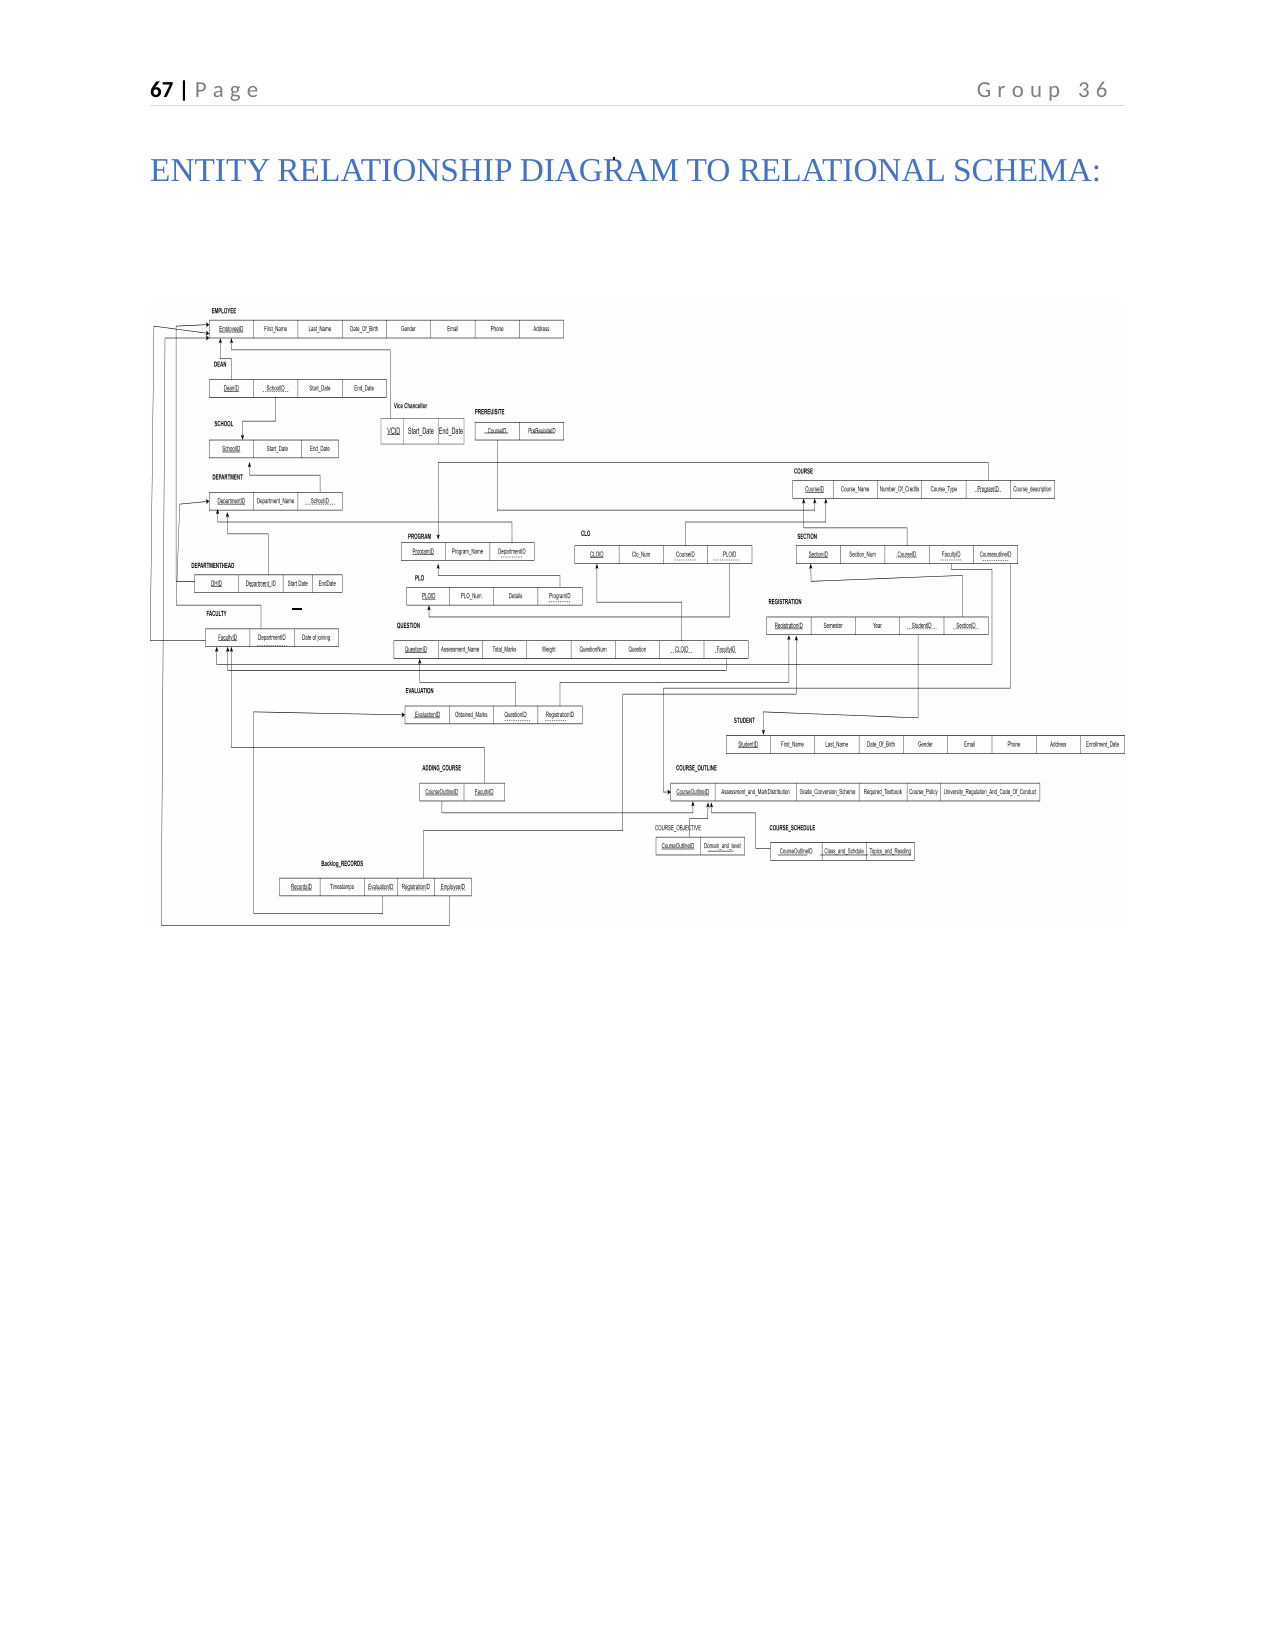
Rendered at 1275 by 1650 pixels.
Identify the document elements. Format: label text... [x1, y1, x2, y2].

picture [150, 302, 1125, 927]
subtitle ENTITY RELATIONSHIP DIAGRAM TO RELATIONAL SCHEMA: [150, 150, 1125, 188]
